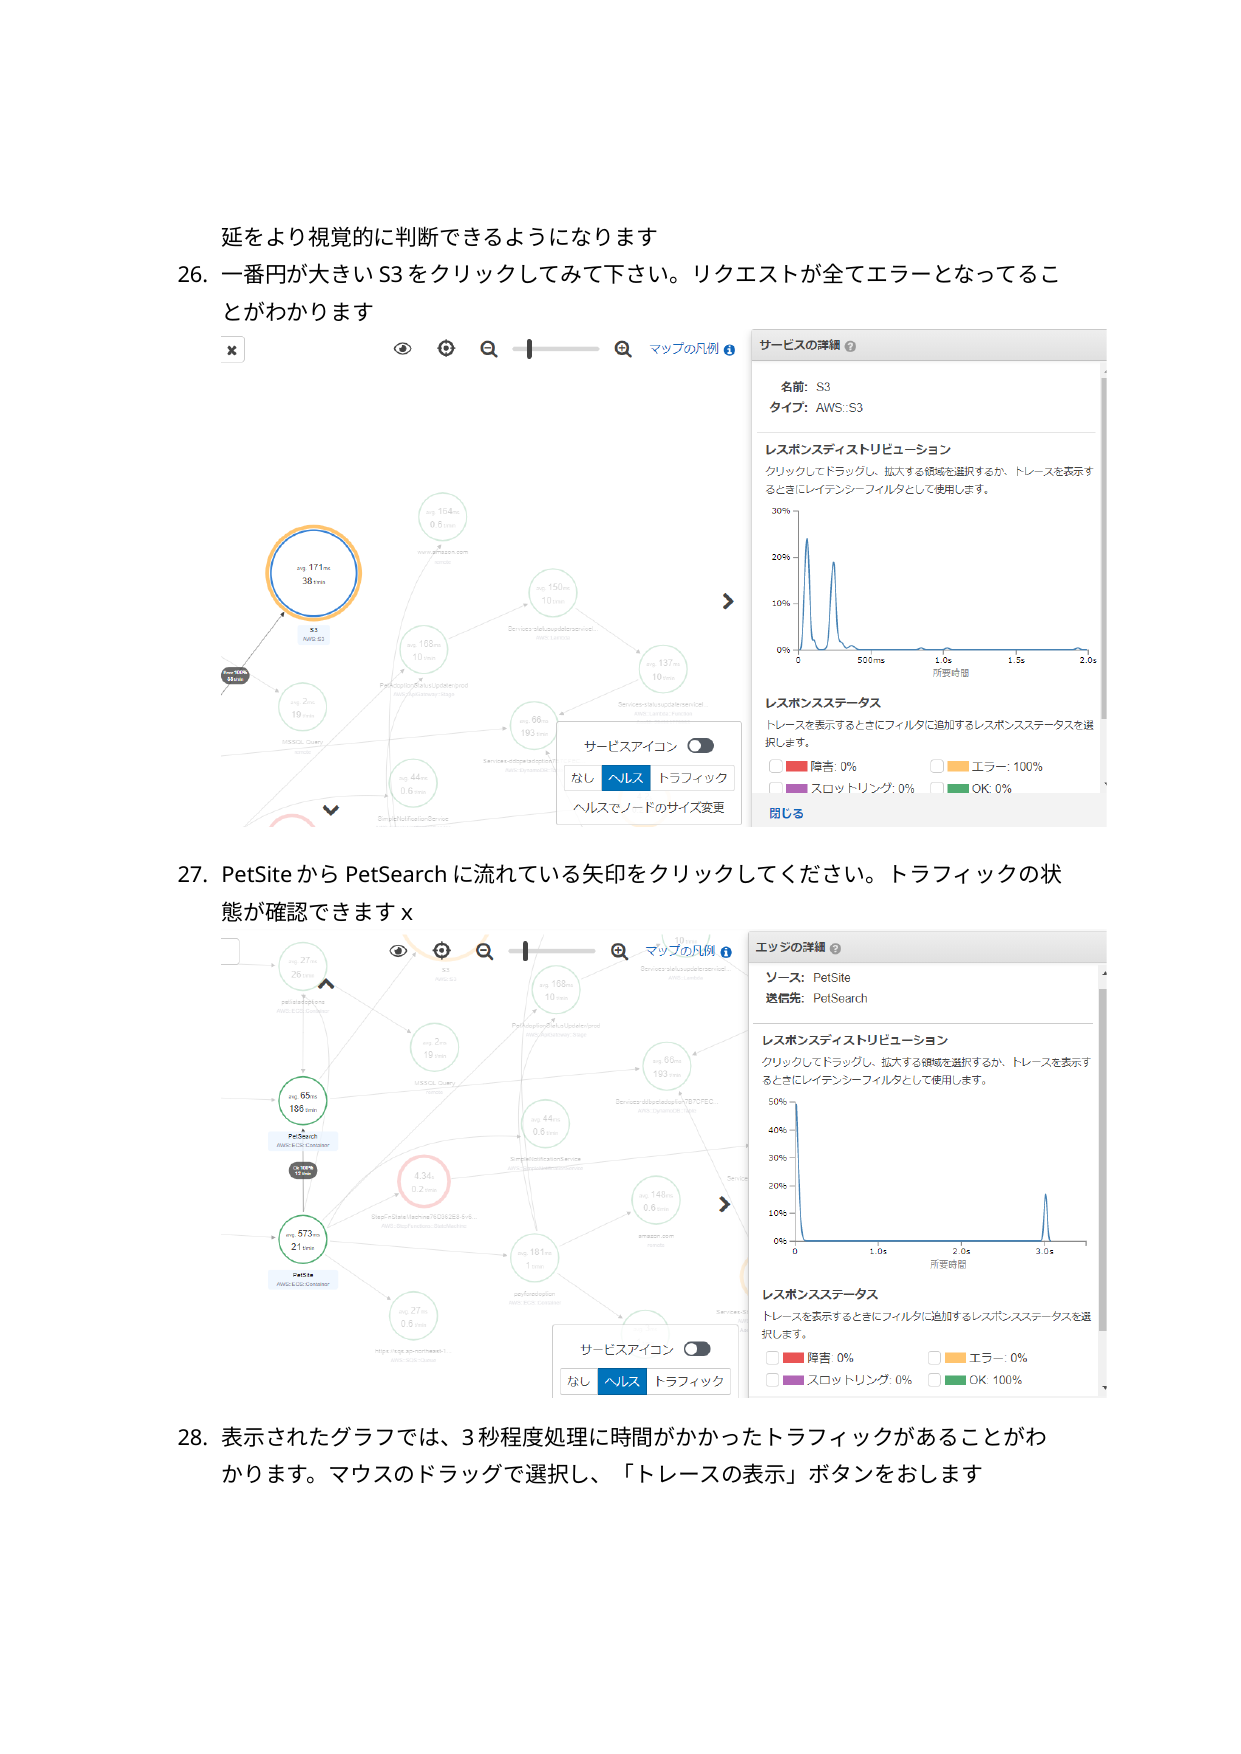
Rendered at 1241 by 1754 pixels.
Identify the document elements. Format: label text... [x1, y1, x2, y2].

picture [221, 329, 1107, 827]
list 表示されたグラフでは、3秒程度処理に時間がかかったトラフィックがあることがわかります。マウスのドラッグで選択し、「トレースの表示」ボタンをおします [177, 1417, 1063, 1492]
list 一番円が大きいS3をクリックしてみて下さい。リクエストが全てエラーとなってることがわかります [177, 254, 1063, 329]
list PetSiteからPetSearchに流れている矢印をクリックしてください。トラフィックの状態が確認できますｘ [177, 854, 1063, 929]
picture [221, 929, 1107, 1398]
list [221, 217, 1063, 254]
